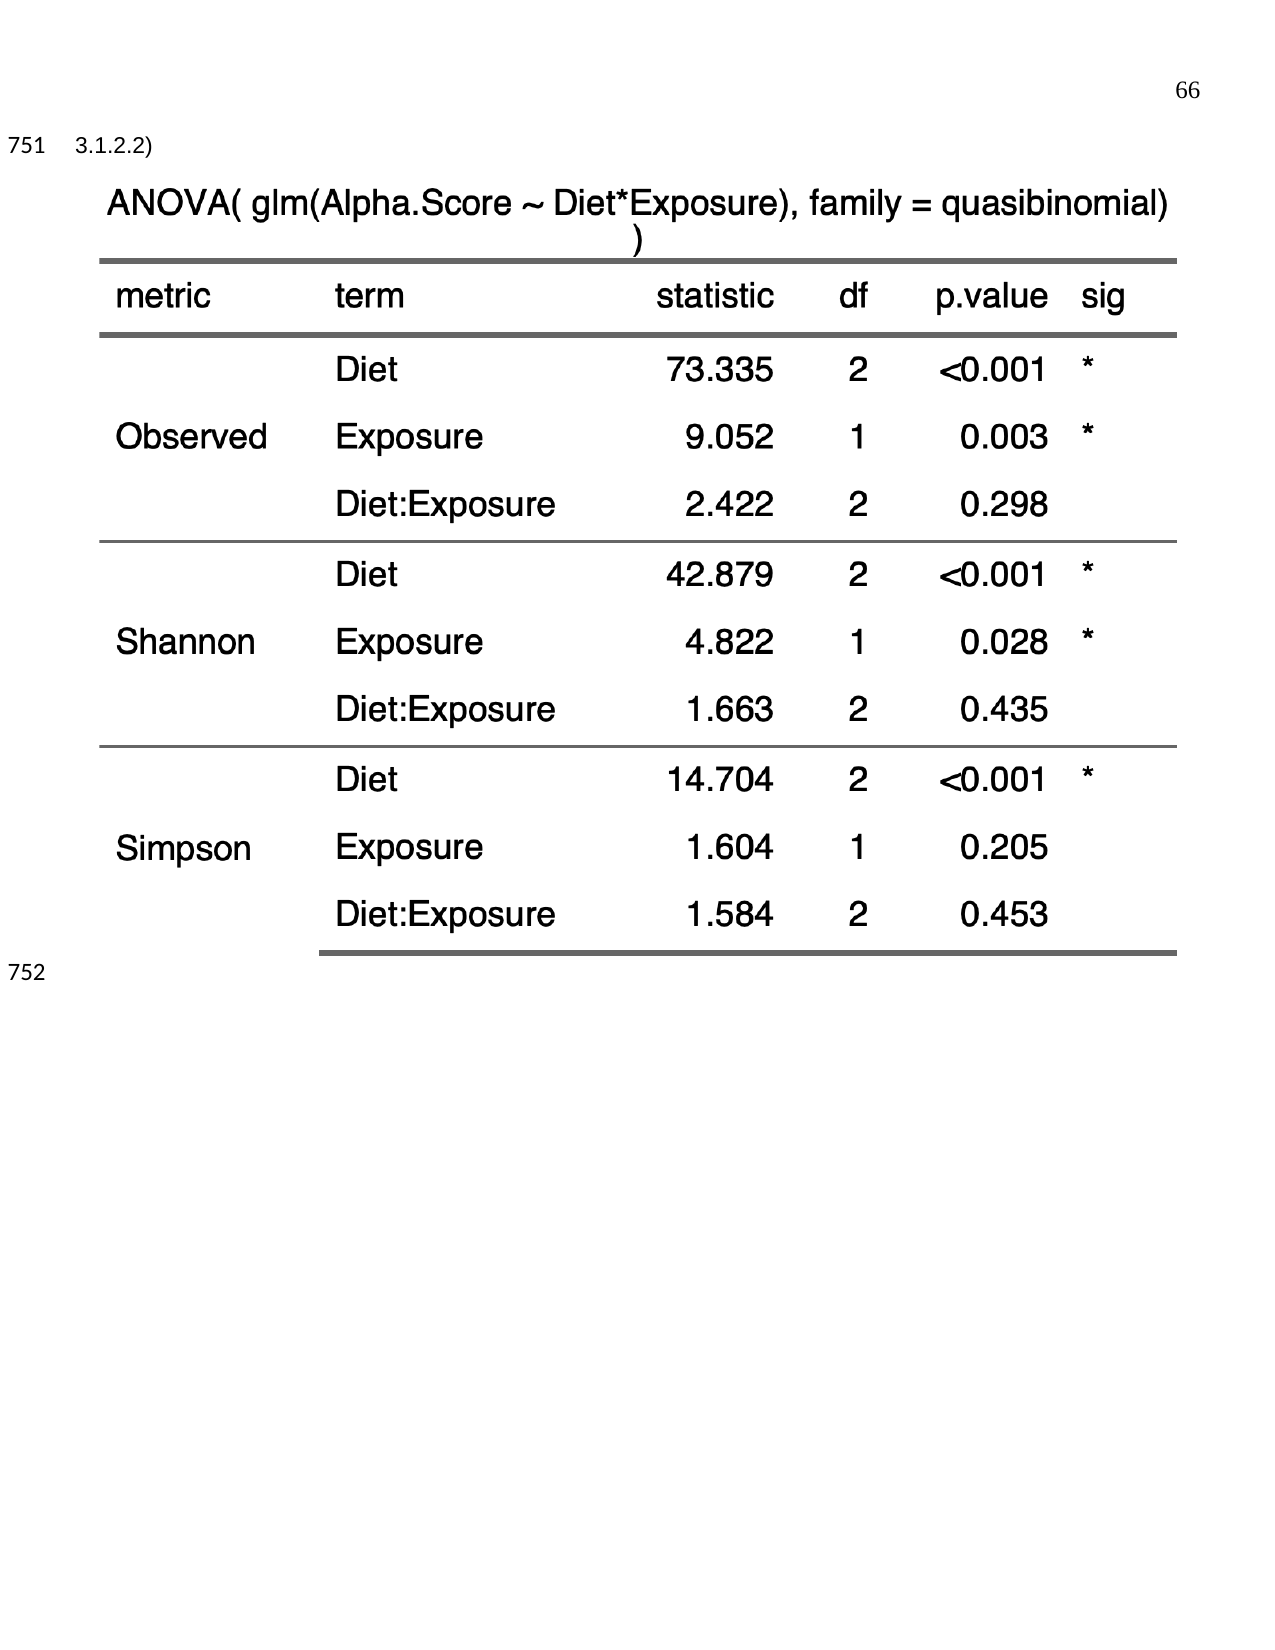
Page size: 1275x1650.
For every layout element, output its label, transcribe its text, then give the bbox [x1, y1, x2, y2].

picture [75, 163, 1200, 980]
text 3.1.2.2) [75, 132, 1200, 163]
